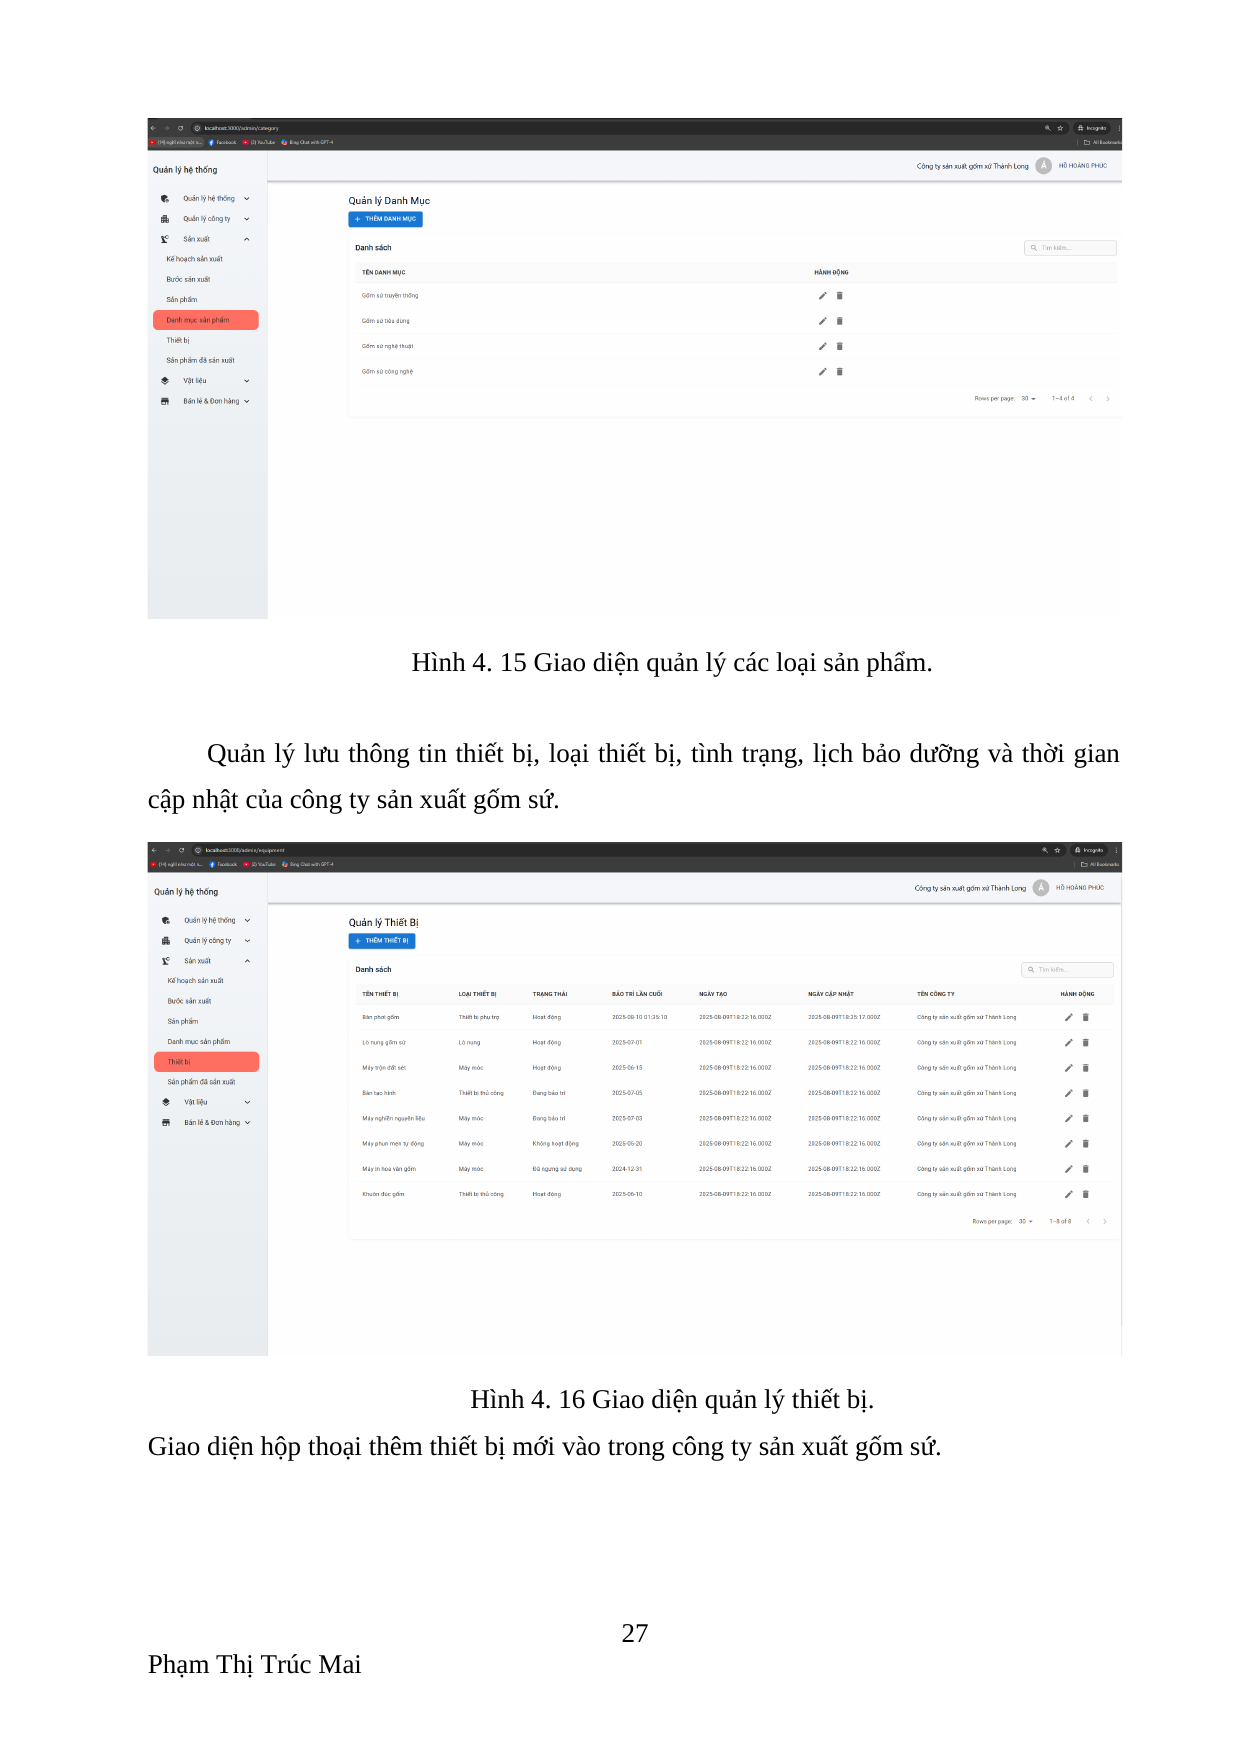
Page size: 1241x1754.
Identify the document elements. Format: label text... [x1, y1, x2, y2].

text Hình 4. 15 Giao diện quản lý các loại sản phẩm. [148, 647, 1122, 678]
text Giao diện hộp thoại thêm thiết bị mới vào trong công ty sản xuất gốm sứ. [148, 1430, 1122, 1461]
text Hình 4. 16 Giao diện quản lý thiết bị. [148, 1383, 1122, 1414]
text Quản lý lưu thông tin thiết bị, loại thiết bị, tình trạng, lịch bảo dưỡng và thời gian cập nhật của công ty sản xuất gốm sứ. [148, 737, 1122, 815]
picture [147, 118, 1123, 619]
picture [147, 842, 1123, 1356]
